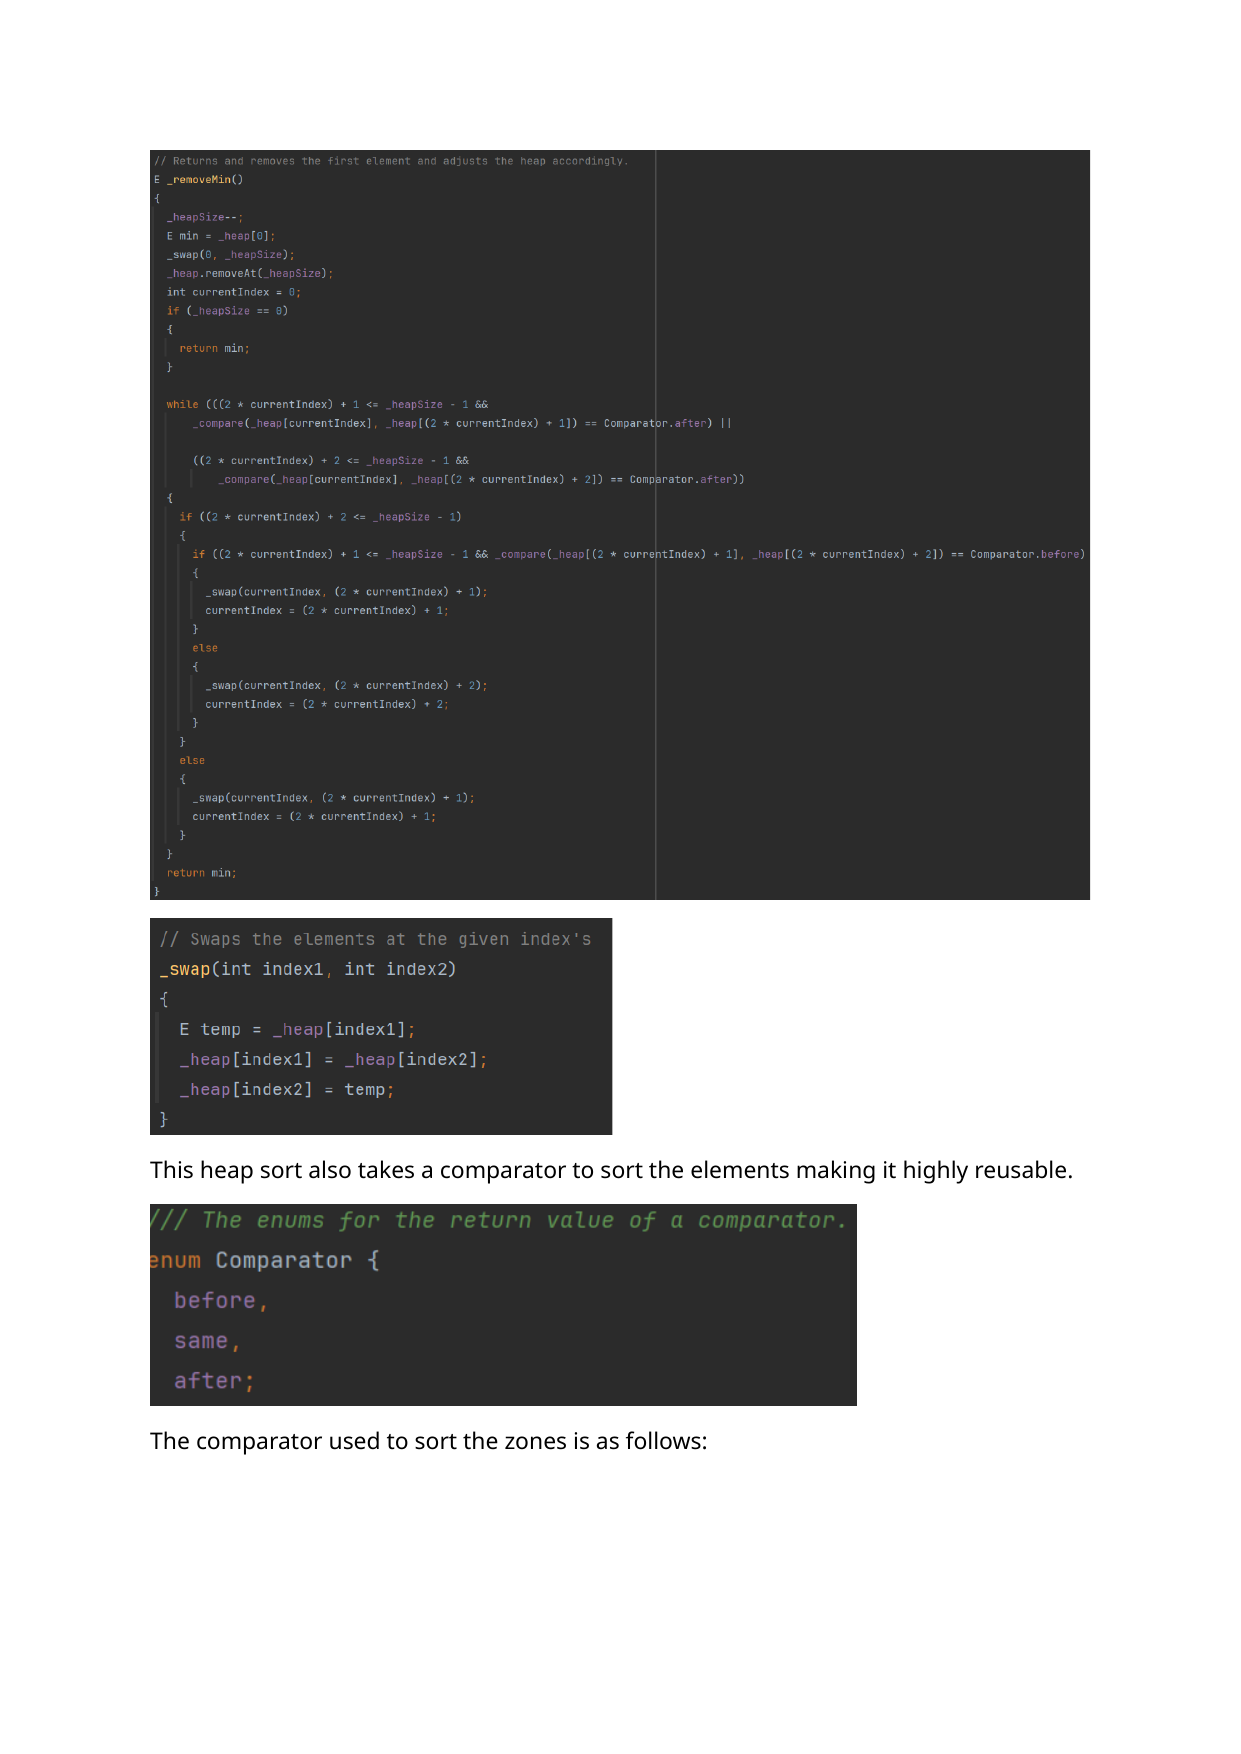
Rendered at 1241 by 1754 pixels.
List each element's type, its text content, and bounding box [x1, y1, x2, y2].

picture [150, 918, 613, 1135]
text The comparator used to sort the zones is as follows: [150, 1425, 1090, 1456]
picture [150, 150, 1091, 900]
picture [150, 1204, 857, 1406]
text This heap sort also takes a comparator to sort the elements making it highly reusable. [150, 1154, 1090, 1185]
